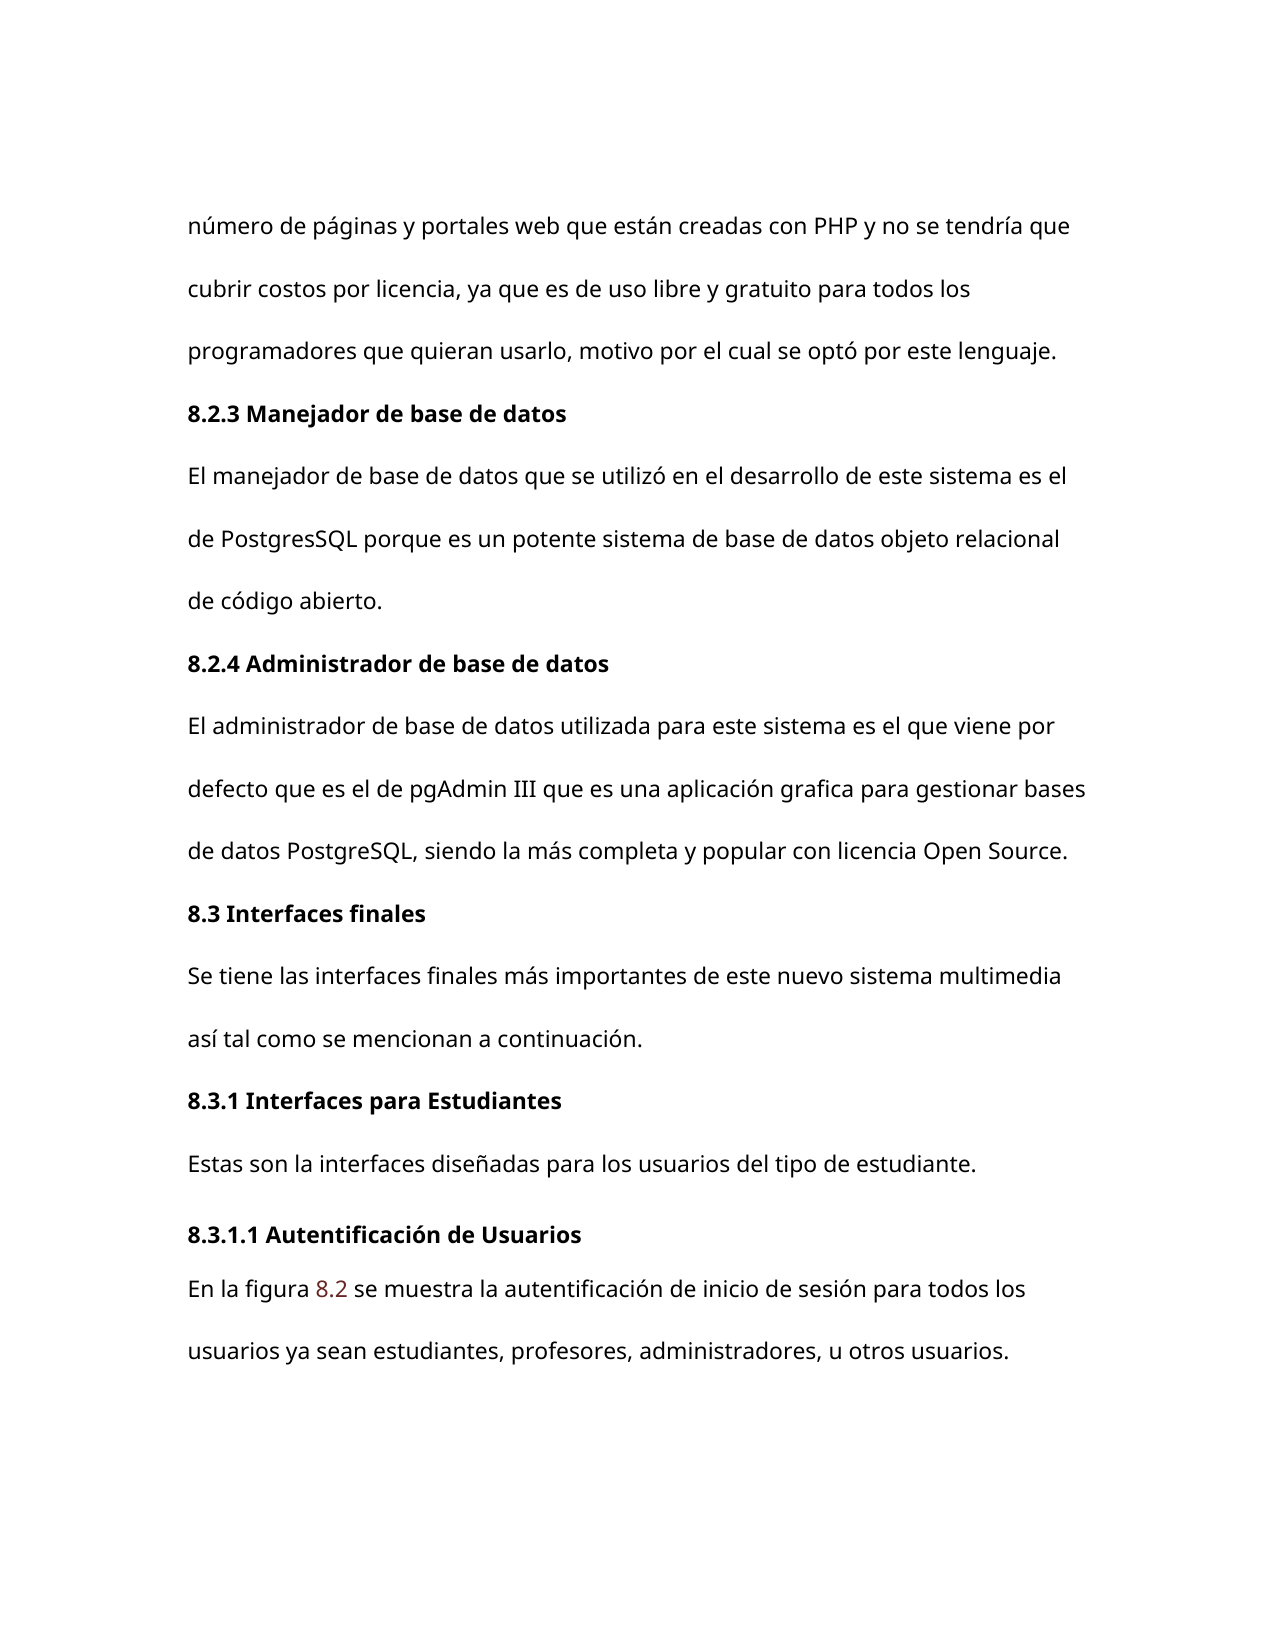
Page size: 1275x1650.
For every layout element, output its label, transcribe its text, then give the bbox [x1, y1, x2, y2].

text Estas son la interfaces diseñadas para los usuarios del tipo de estudiante. [187, 1147, 1087, 1179]
subtitle 8.2.4 Administrador de base de datos [187, 647, 1087, 679]
text Se tiene las interfaces finales más importantes de este nuevo sistema multimedia así tal como se mencionan a continuación. [187, 960, 1087, 1054]
subtitle 8.3.1.1 Autentificación de Usuarios [187, 1219, 1087, 1251]
text El administrador de base de datos utilizada para este sistema es el que viene por defecto que es el de pgAdmin III que es una aplicación grafica para gestionar bases de datos PostgreSQL, siendo la más completa y popular con licencia Open Source. [187, 710, 1087, 866]
subtitle 8.3.1 Interfaces para Estudiantes [187, 1085, 1087, 1116]
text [187, 210, 1087, 366]
subtitle 8.3 Interfaces finales [187, 897, 1087, 929]
text El manejador de base de datos que se utilizó en el desarrollo de este sistema es el de PostgresSQL porque es un potente sistema de base de datos objeto relacional de código abierto. [187, 460, 1087, 616]
subtitle 8.2.3 Manejador de base de datos [187, 397, 1087, 429]
text En la figura 8.2 se muestra la autentificación de inicio de sesión para todos los usuarios ya sean estudiantes, profesores, administradores, u otros usuarios. [187, 1272, 1087, 1366]
